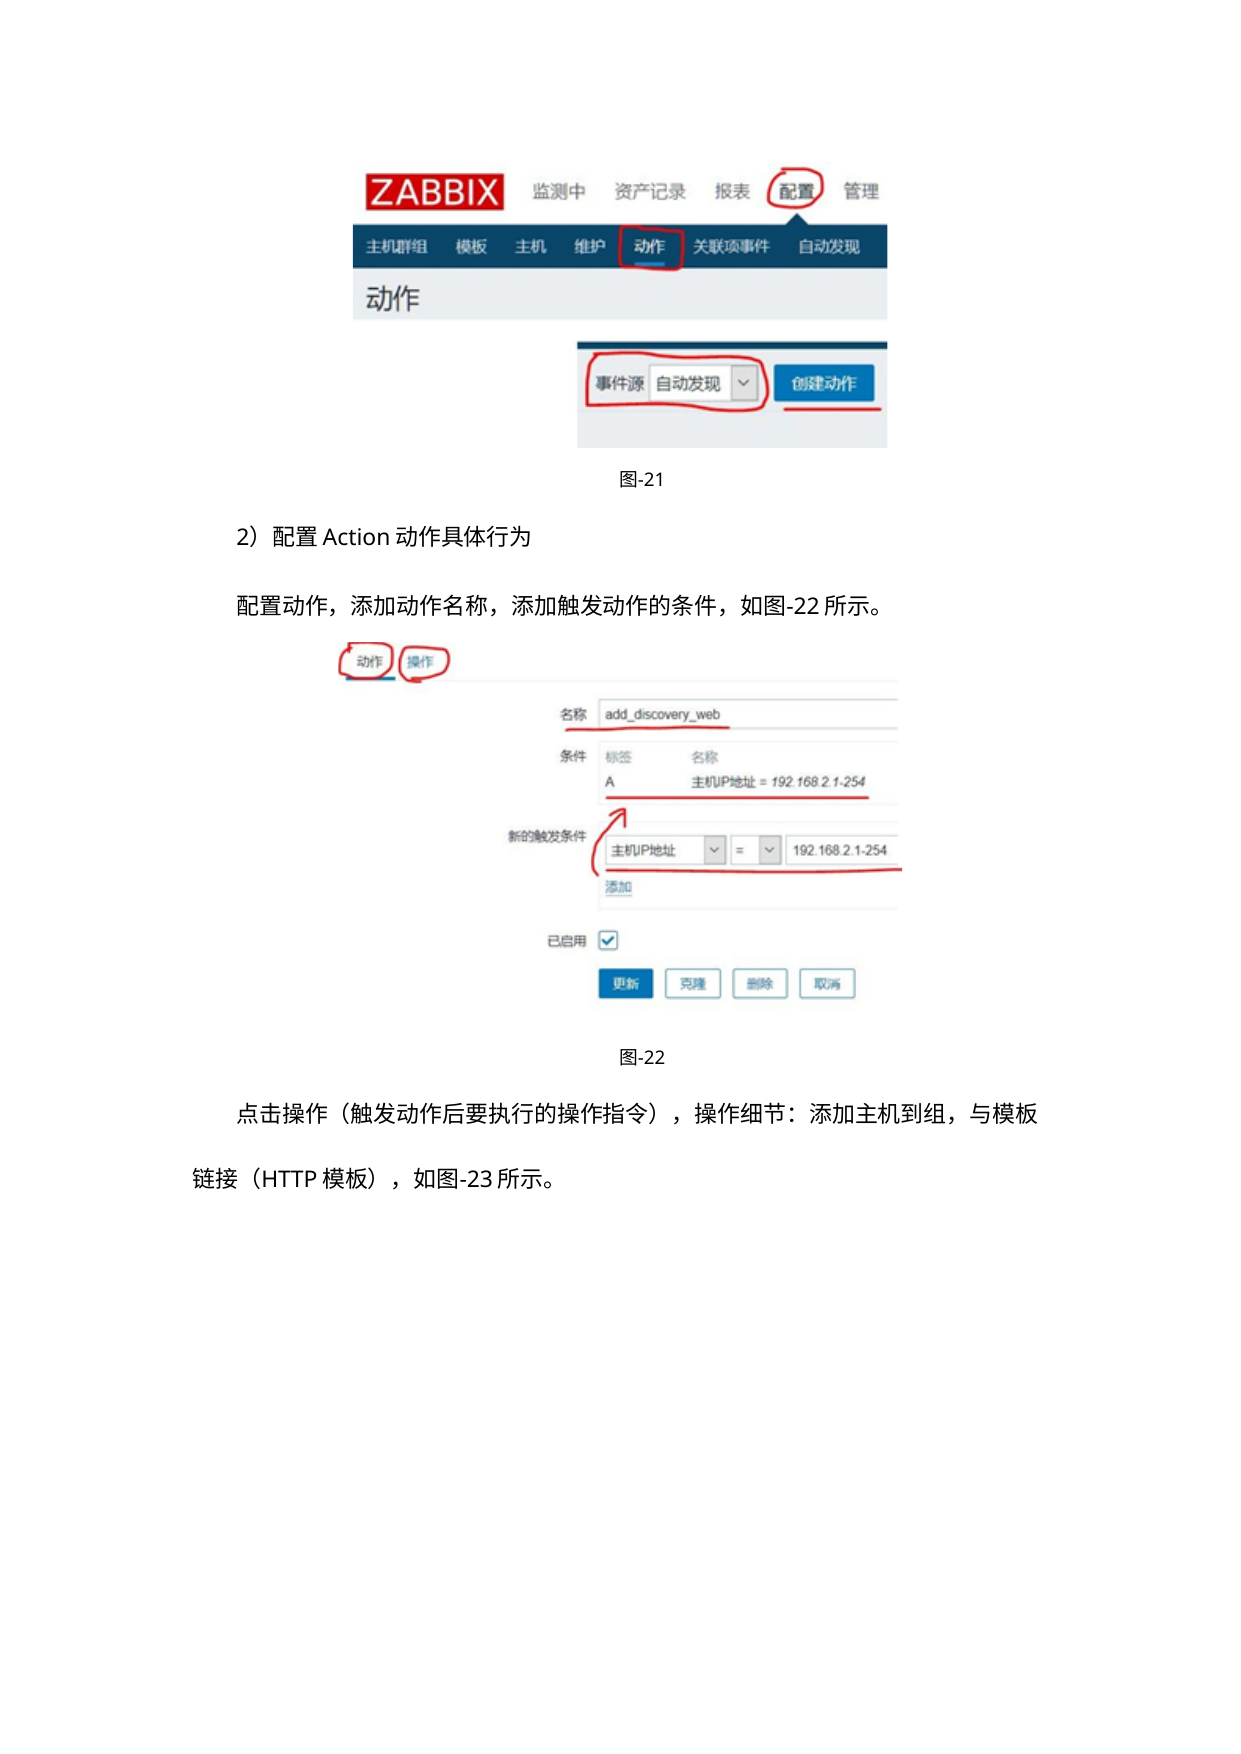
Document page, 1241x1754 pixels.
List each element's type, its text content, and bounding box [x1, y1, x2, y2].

text 2）配置Action动作具体行为 [192, 503, 1048, 568]
picture [338, 642, 903, 1011]
picture [352, 162, 888, 448]
text 图-21 [195, 462, 1045, 495]
text 点击操作（触发动作后要执行的操作指令），操作细节：添加主机到组，与模板链接（HTTP模板），如图-23所示。 [192, 1080, 1048, 1210]
text 配置动作，添加动作名称，添加触发动作的条件，如图-22所示。 [192, 572, 1048, 637]
text 图-22 [195, 1040, 1045, 1072]
